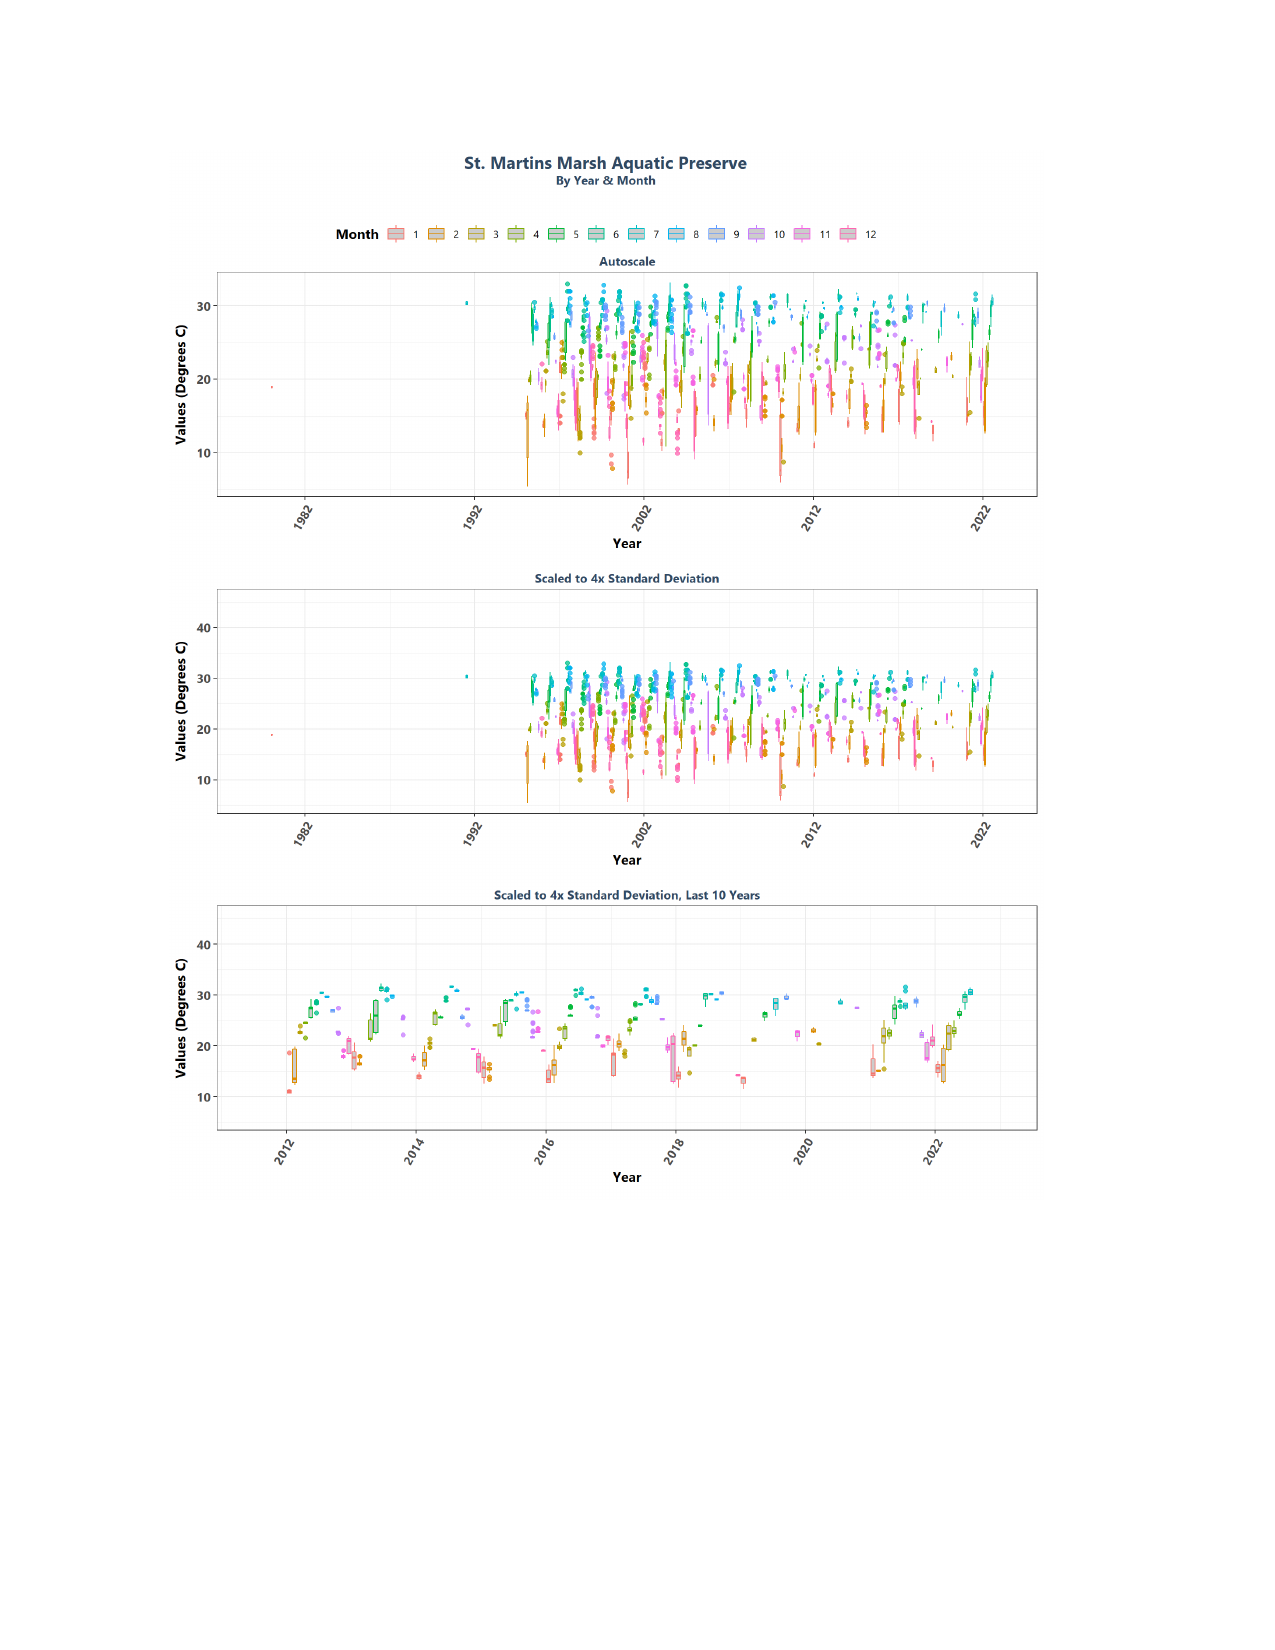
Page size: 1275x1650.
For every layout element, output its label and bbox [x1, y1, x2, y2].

picture [168, 150, 1044, 1200]
